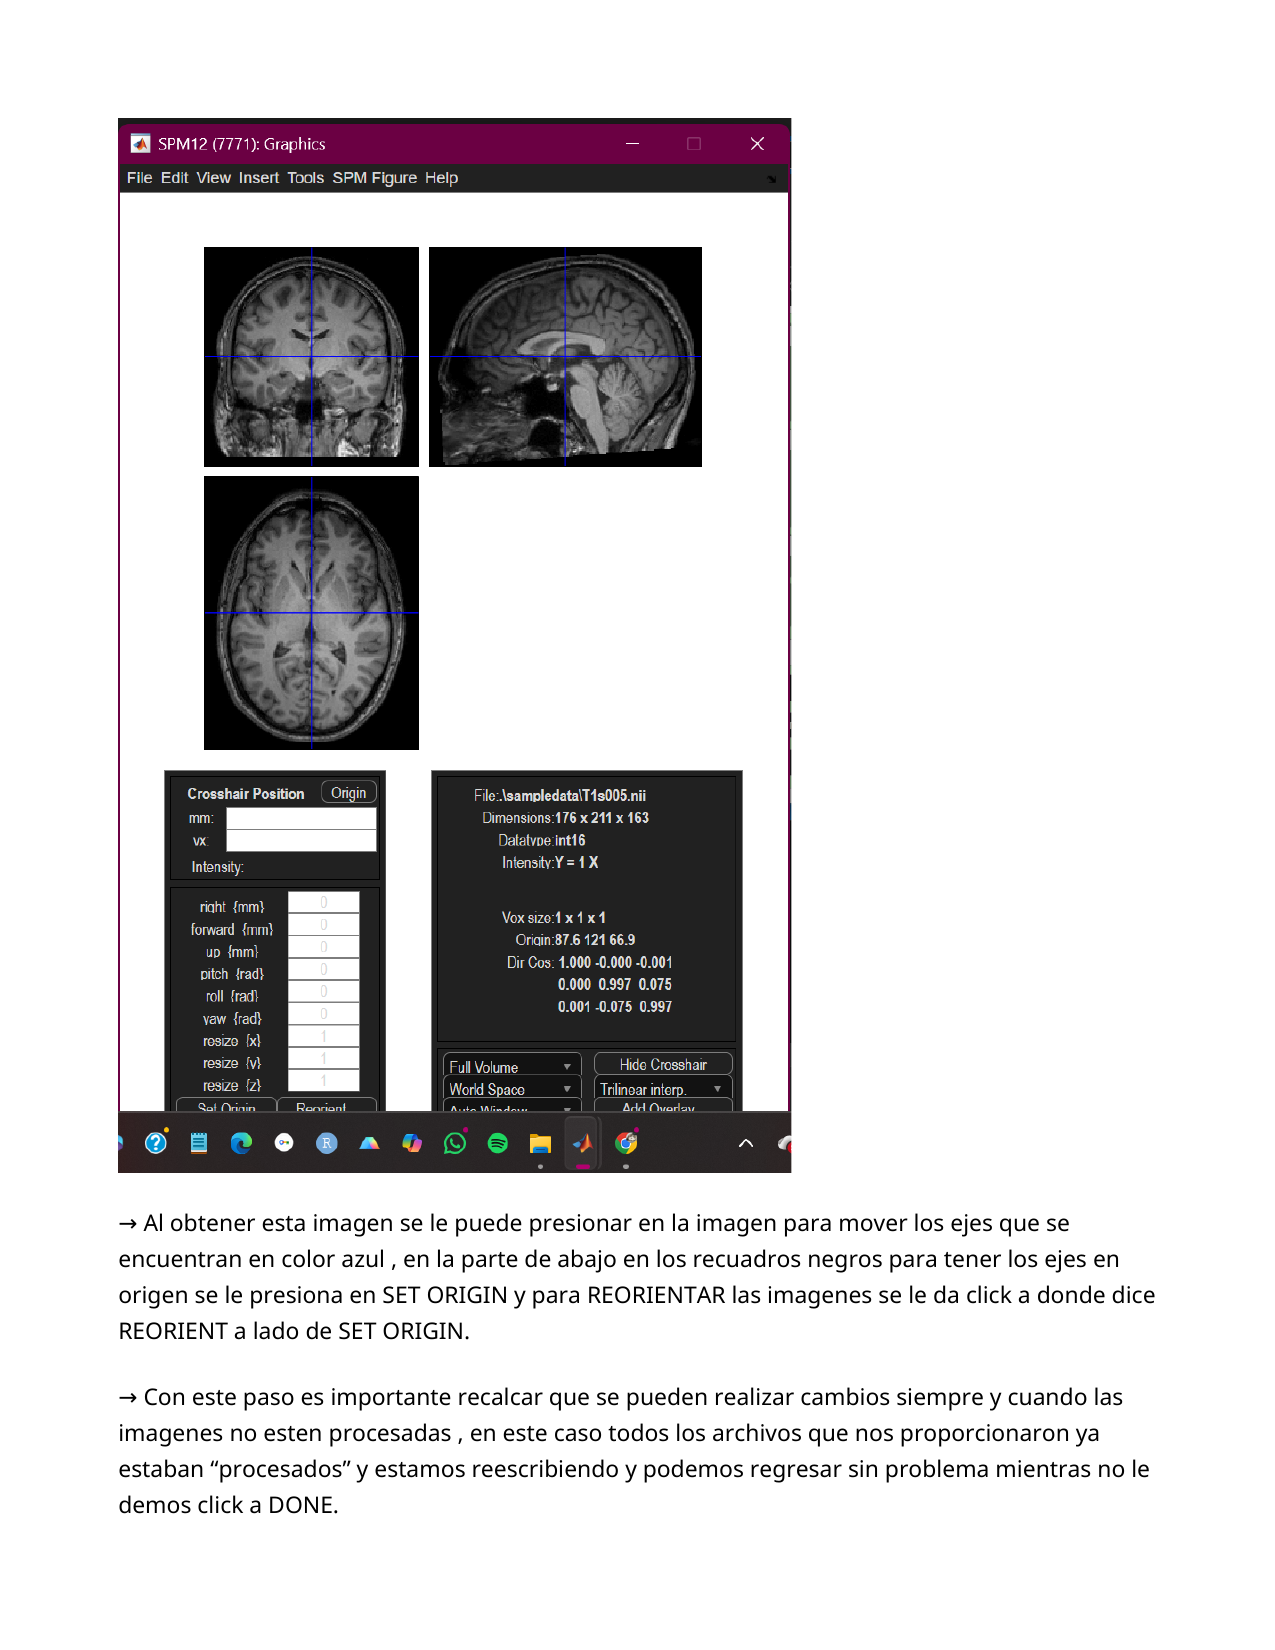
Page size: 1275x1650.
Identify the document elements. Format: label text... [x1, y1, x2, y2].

picture [118, 118, 792, 1173]
text → Al obtener esta imagen se le puede presionar en la imagen para mover los ejes que se encuentran en color azul , en la parte de abajo en los recuadros negros para tener los ejes en origen se le presiona en SET ORIGIN y para REORIENTAR las imagenes se le da click a donde dice REORIENT a lado de SET ORIGIN. [118, 1207, 1157, 1346]
text → Con este paso es importante recalcar que se pueden realizar cambios siempre y cuando las imagenes no esten procesadas , en este caso todos los archivos que nos proporcionaron ya estaban “procesados” y estamos reescribiendo y podemos regresar sin problema mientras no le demos click a DONE. [118, 1381, 1157, 1520]
